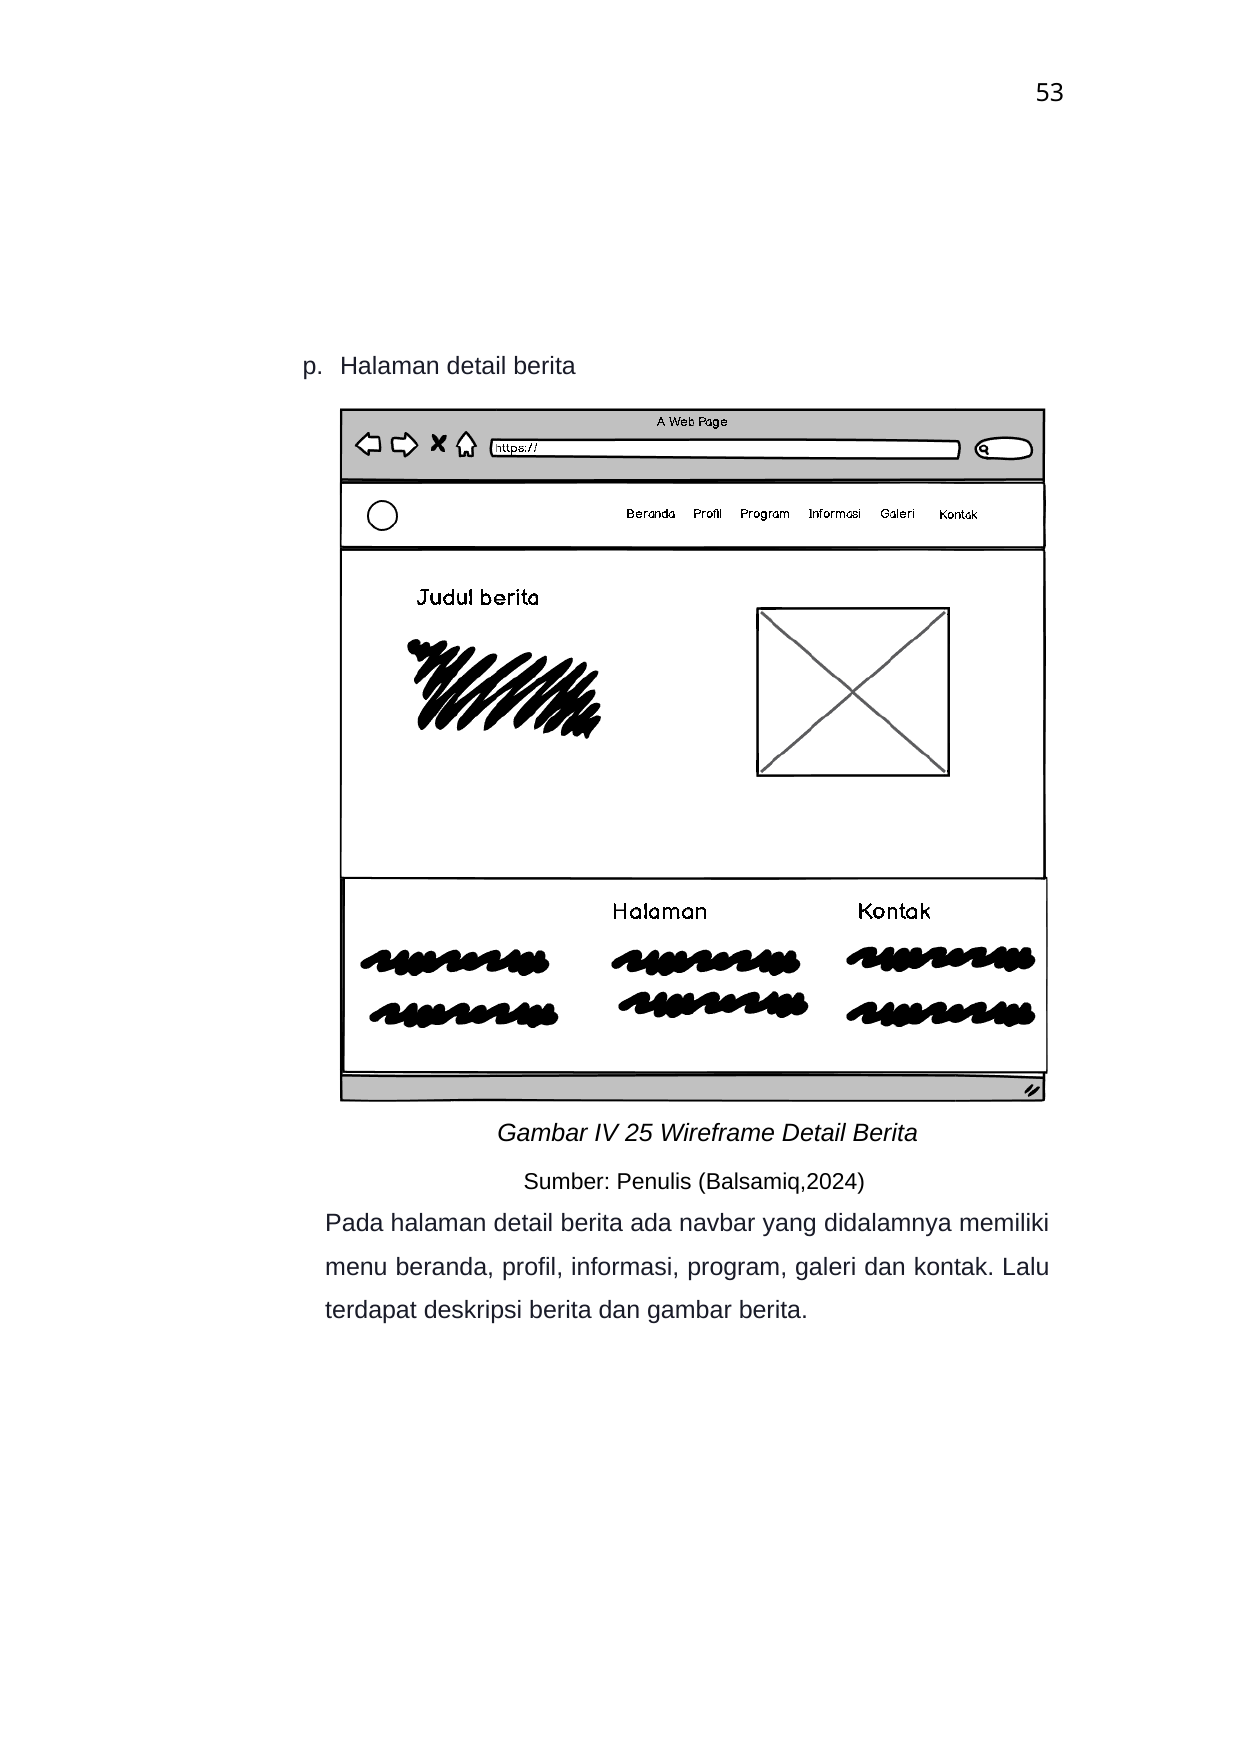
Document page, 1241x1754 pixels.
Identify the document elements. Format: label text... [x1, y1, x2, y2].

picture [339, 408, 1048, 1102]
list Halaman detail berita [302, 351, 1050, 379]
text Pada halaman detail berita ada navbar yang didalamnya memiliki menu beranda, profil, informasi, program, galeri dan kontak. Lalu terdapat deskripsi berita dan gambar berita. [325, 1208, 1050, 1323]
text Gambar IV 25 Wireframe Detail Berita [354, 1118, 1063, 1147]
list Sumber: Penulis (Balsamiq,2024) [325, 1168, 1063, 1194]
